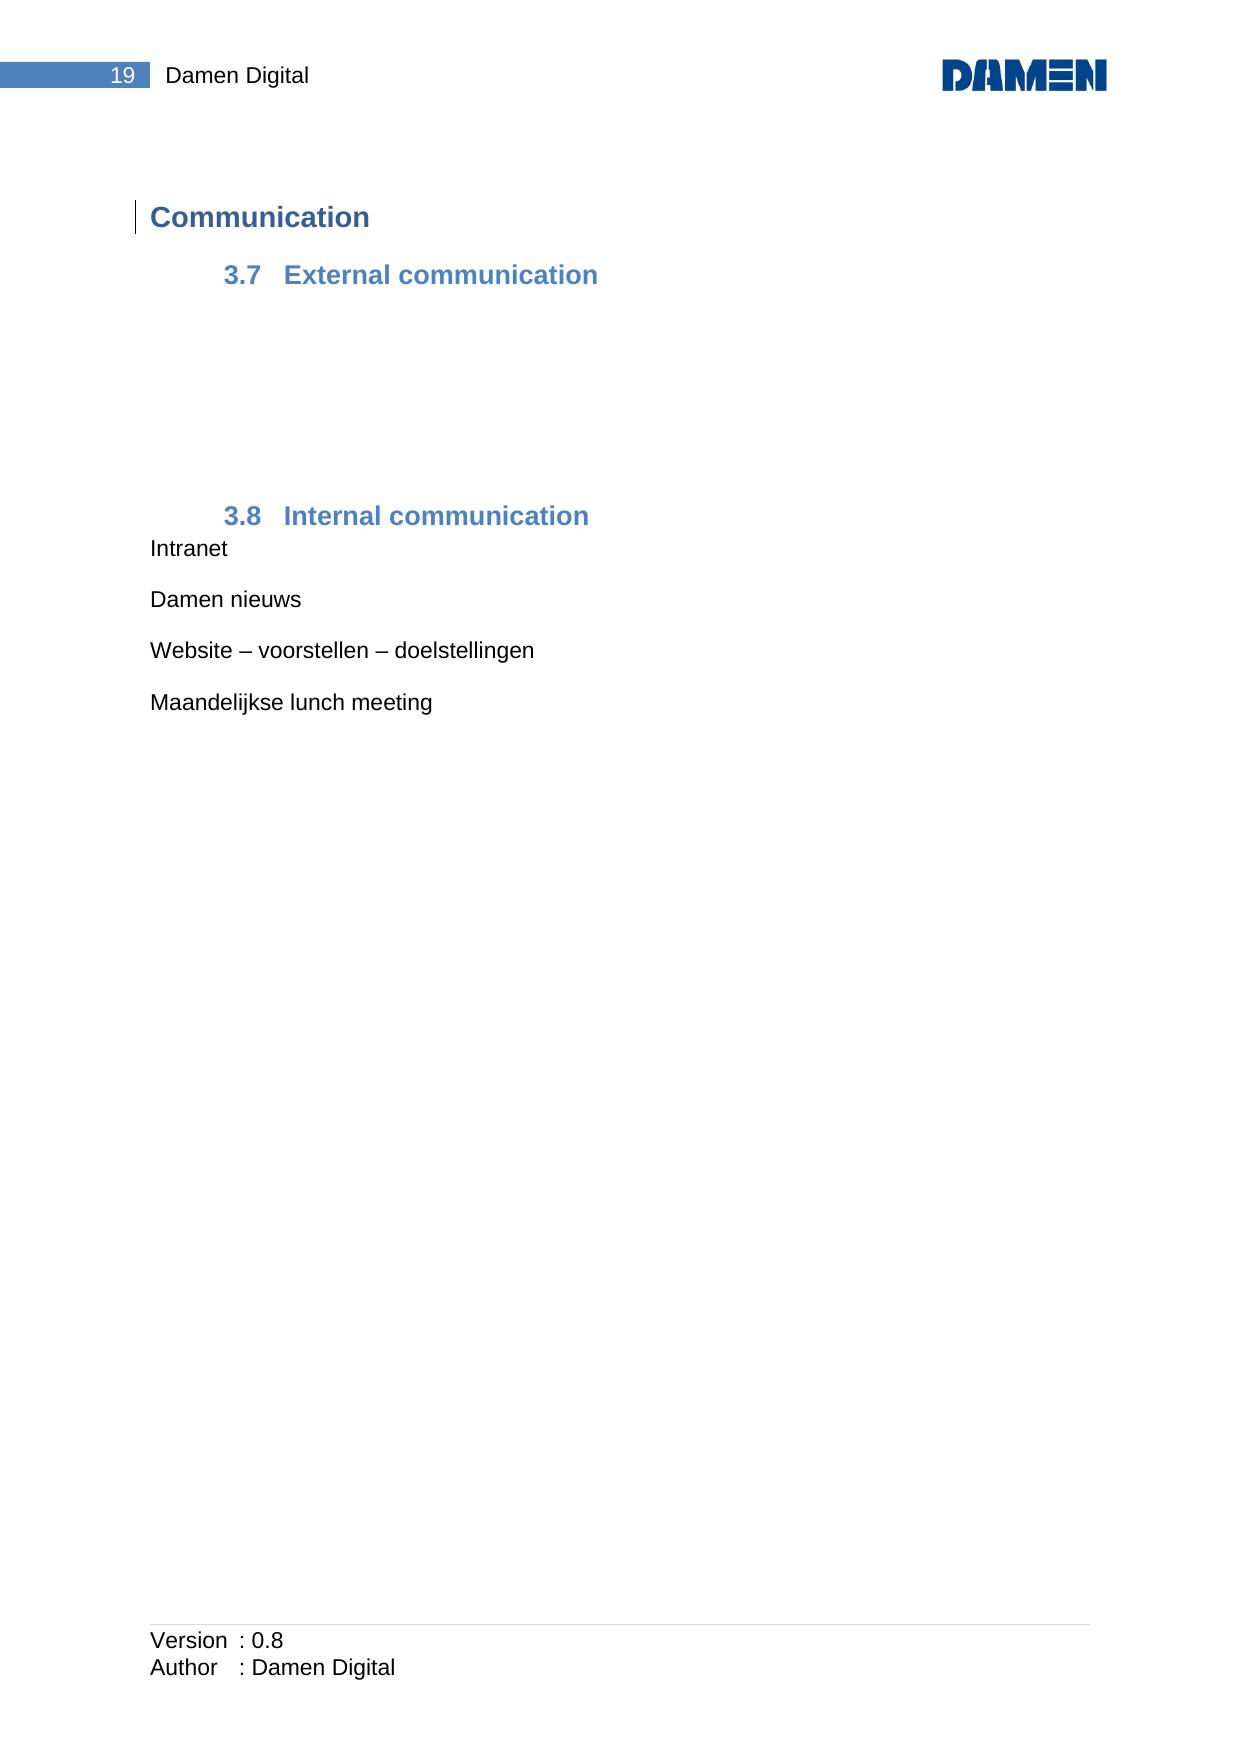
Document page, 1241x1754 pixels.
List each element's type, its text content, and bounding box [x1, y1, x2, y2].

text Intranet [150, 535, 1090, 562]
subtitle Internal communication [224, 499, 1090, 531]
text Maandelijkse lunch meeting [150, 688, 1090, 715]
subtitle External communication [224, 259, 1090, 291]
text Damen nieuws [150, 586, 1090, 613]
picture [942, 59, 1107, 93]
subtitle Communication [150, 200, 1090, 233]
text Website – voorstellen – doelstellingen [150, 637, 1090, 664]
